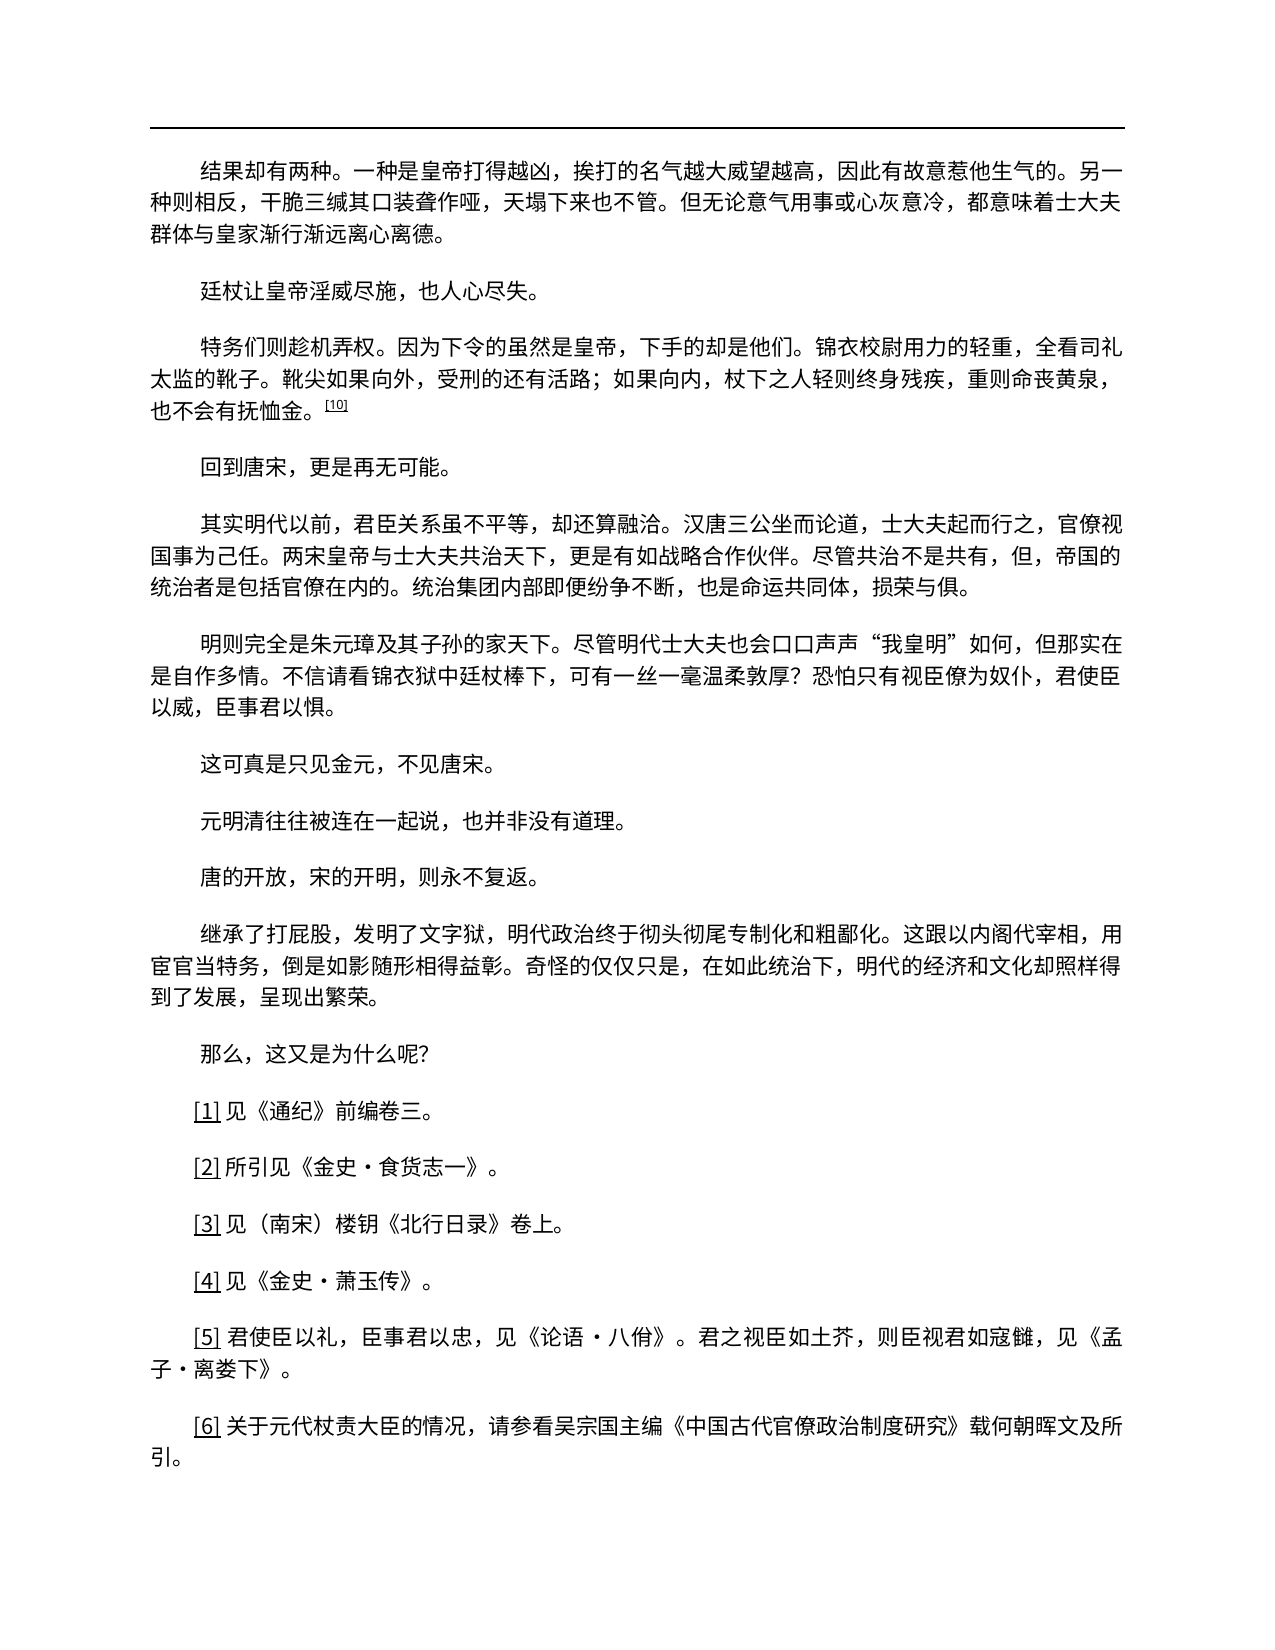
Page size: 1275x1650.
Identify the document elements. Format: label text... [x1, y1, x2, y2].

text [4] 见《金史·萧玉传》。​​​​​​​​​ [150, 1264, 1125, 1295]
text 明则完全是朱元璋及其子孙的家天下。尽管明代士大夫也会口口声声“我皇明”如何，但那实在是自作多情。不信请看锦衣狱中廷杖棒下，可有一丝一毫温柔敦厚？恐怕只有视臣僚为奴仆，君使臣以威，臣事君以惧。 [150, 627, 1125, 722]
text [2] 所引见《金史·食货志一》。​​​​​​​​​ [150, 1150, 1125, 1182]
text 结果却有两种。一种是皇帝打得越凶，挨打的名气越大威望越高，因此有故意惹他生气的。另一种则相反，干脆三缄其口装聋作哑，天塌下来也不管。但无论意气用事或心灰意冷，都意味着士大夫群体与皇家渐行渐远离心离德。 [150, 154, 1125, 249]
text 元明清往往被连在一起说，也并非没有道理。 [150, 804, 1125, 835]
text 唐的开放，宋的开明，则永不复返。 [150, 860, 1125, 892]
text 继承了打屁股，发明了文字狱，明代政治终于彻头彻尾专制化和粗鄙化。这跟以内阁代宰相，用宦官当特务，倒是如影随形相得益彰。奇怪的仅仅只是，在如此统治下，明代的经济和文化却照样得到了发展，呈现出繁荣。 [150, 917, 1125, 1012]
text 这可真是只见金元，不见唐宋。 [150, 747, 1125, 779]
text 其实明代以前，君臣关系虽不平等，却还算融洽。汉唐三公坐而论道，士大夫起而行之，官僚视国事为己任。两宋皇帝与士大夫共治天下，更是有如战略合作伙伴。尽管共治不是共有，但，帝国的统治者是包括官僚在内的。统治集团内部即便纷争不断，也是命运共同体，损荣与俱。 [150, 507, 1125, 602]
text [5] 君使臣以礼，臣事君以忠，见《论语·八佾》。君之视臣如土芥，则臣视君如寇雠，见《孟子·离娄下》。​​​​​​​​​ [150, 1320, 1125, 1384]
text [1] 见《通纪》前编卷三。​​​​​​​​​ [150, 1094, 1125, 1125]
text 那么，这又是为什么呢？ [150, 1037, 1125, 1069]
text 特务们则趁机弄权。因为下令的虽然是皇帝，下手的却是他们。锦衣校尉用力的轻重，全看司礼太监的靴子。靴尖如果向外，受刑的还有活路；如果向内，杖下之人轻则终身残疾，重则命丧黄泉，也不会有抚恤金。[10] [150, 330, 1125, 425]
text 回到唐宋，更是再无可能。 [150, 450, 1125, 482]
text [6] 关于元代杖责大臣的情况，请参看吴宗国主编《中国古代官僚政治制度研究》载何朝晖文及所引。​​​​​​​​​ [150, 1409, 1125, 1472]
text 廷杖让皇帝淫威尽施，也人心尽失。 [150, 274, 1125, 305]
text [3] 见（南宋）楼钥《北行日录》卷上。​​​​​​​​​ [150, 1207, 1125, 1239]
